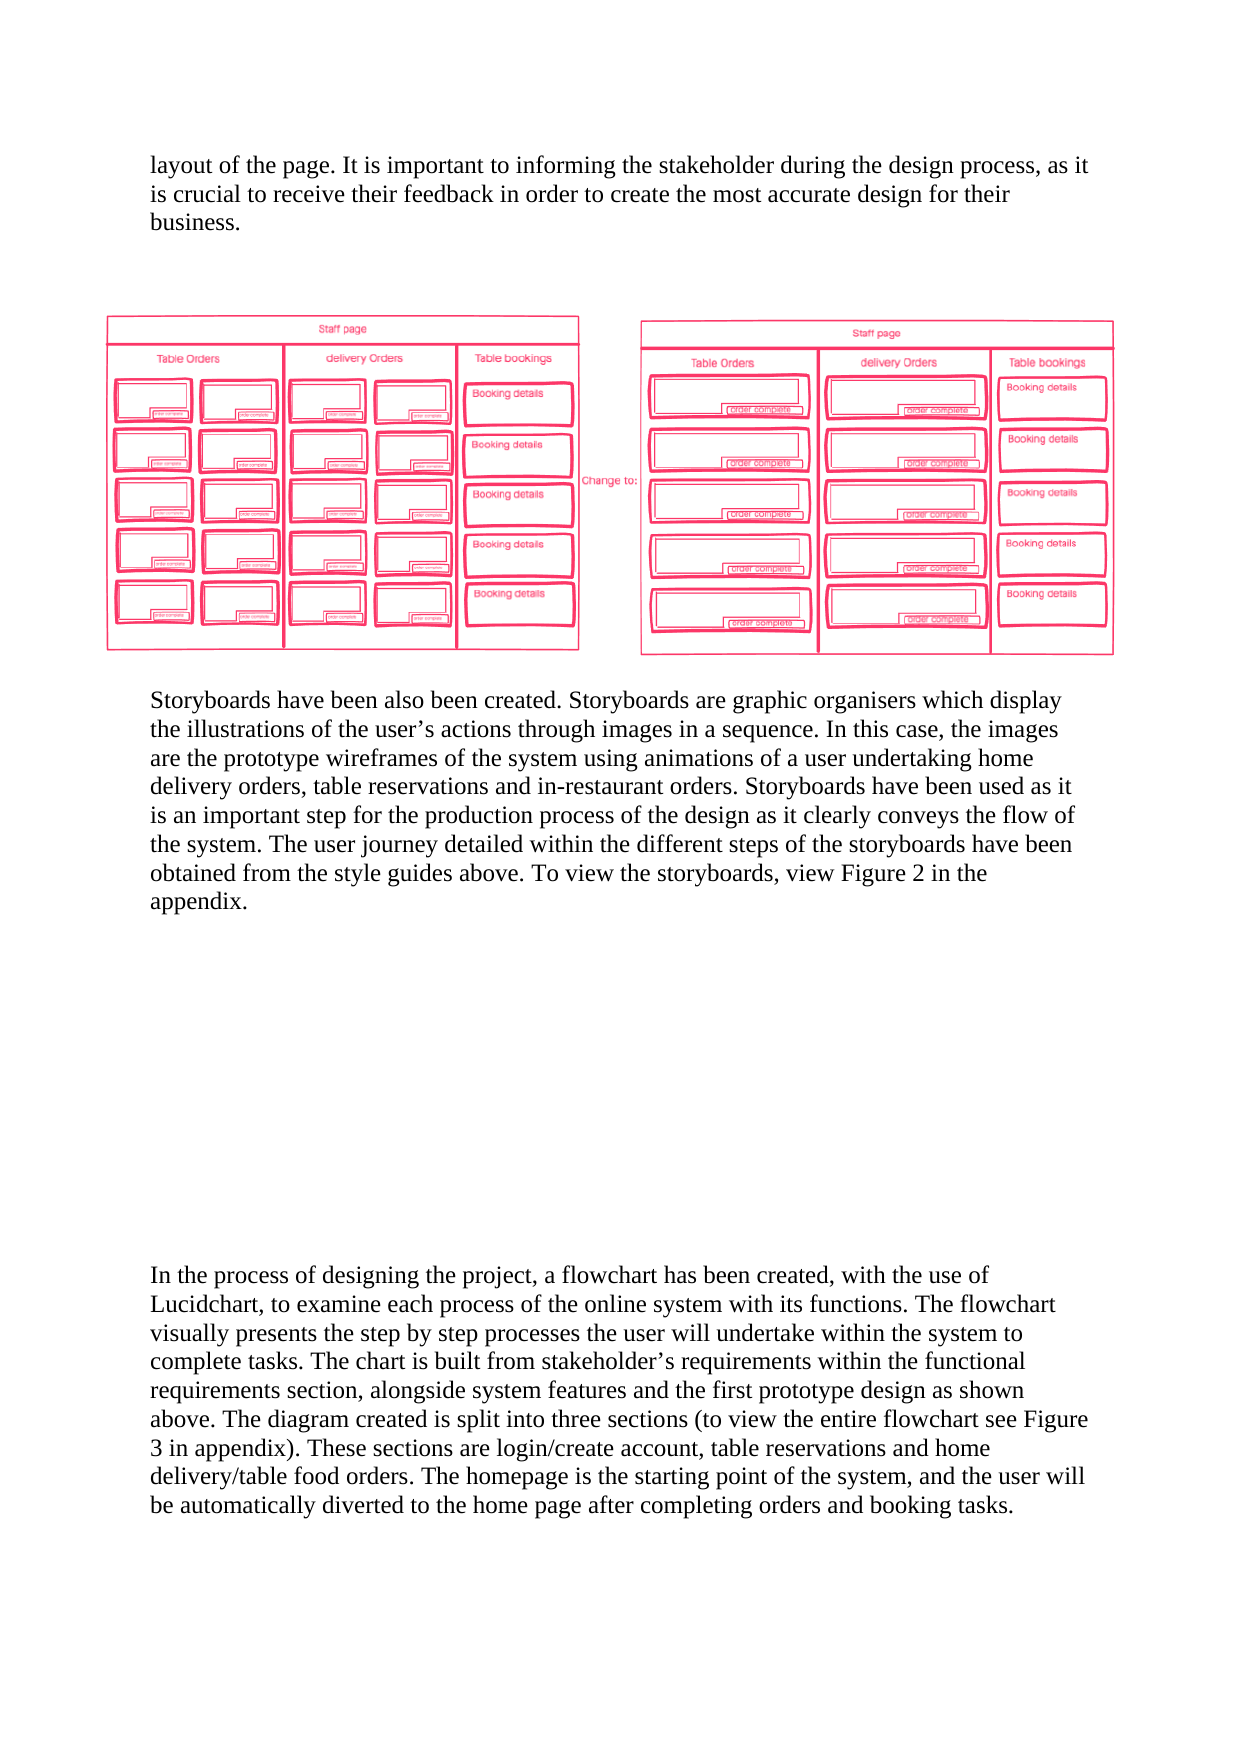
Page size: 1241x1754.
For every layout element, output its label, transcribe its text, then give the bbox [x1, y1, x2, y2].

picture [102, 312, 1116, 657]
text In the process of designing the project, a flowchart has been created, with the use of Lucidchart, to examine each process of the online system with its functions. The flowchart visually presents the step by step processes the user will undertake within the system to complete tasks. The chart is built from stakeholder’s requirements within the functional requirements section, alongside system features and the first prototype design as shown above. The diagram created is split into three sections (to view the entire flowchart see Figure 3 in appendix). These sections are login/create account, table reservations and home delivery/table food orders. The homepage is the starting point of the system, and the user will be automatically diverted to the home page after completing orders and booking tasks. [150, 1260, 1090, 1519]
text Storyboards have been also been created. Storyboards are graphic organisers which display the illustrations of the user’s actions through images in a sequence. In this case, the images are the prototype wireframes of the system using animations of a user undertaking home delivery orders, table reservations and in-restaurant orders. Storyboards have been used as it is an important step for the production process of the design as it clearly conveys the flow of the system. The user journey detailed within the different steps of the storyboards have been obtained from the style guides above. To view the storyboards, view Figure 2 in the appendix. [150, 685, 1090, 915]
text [150, 150, 1090, 236]
